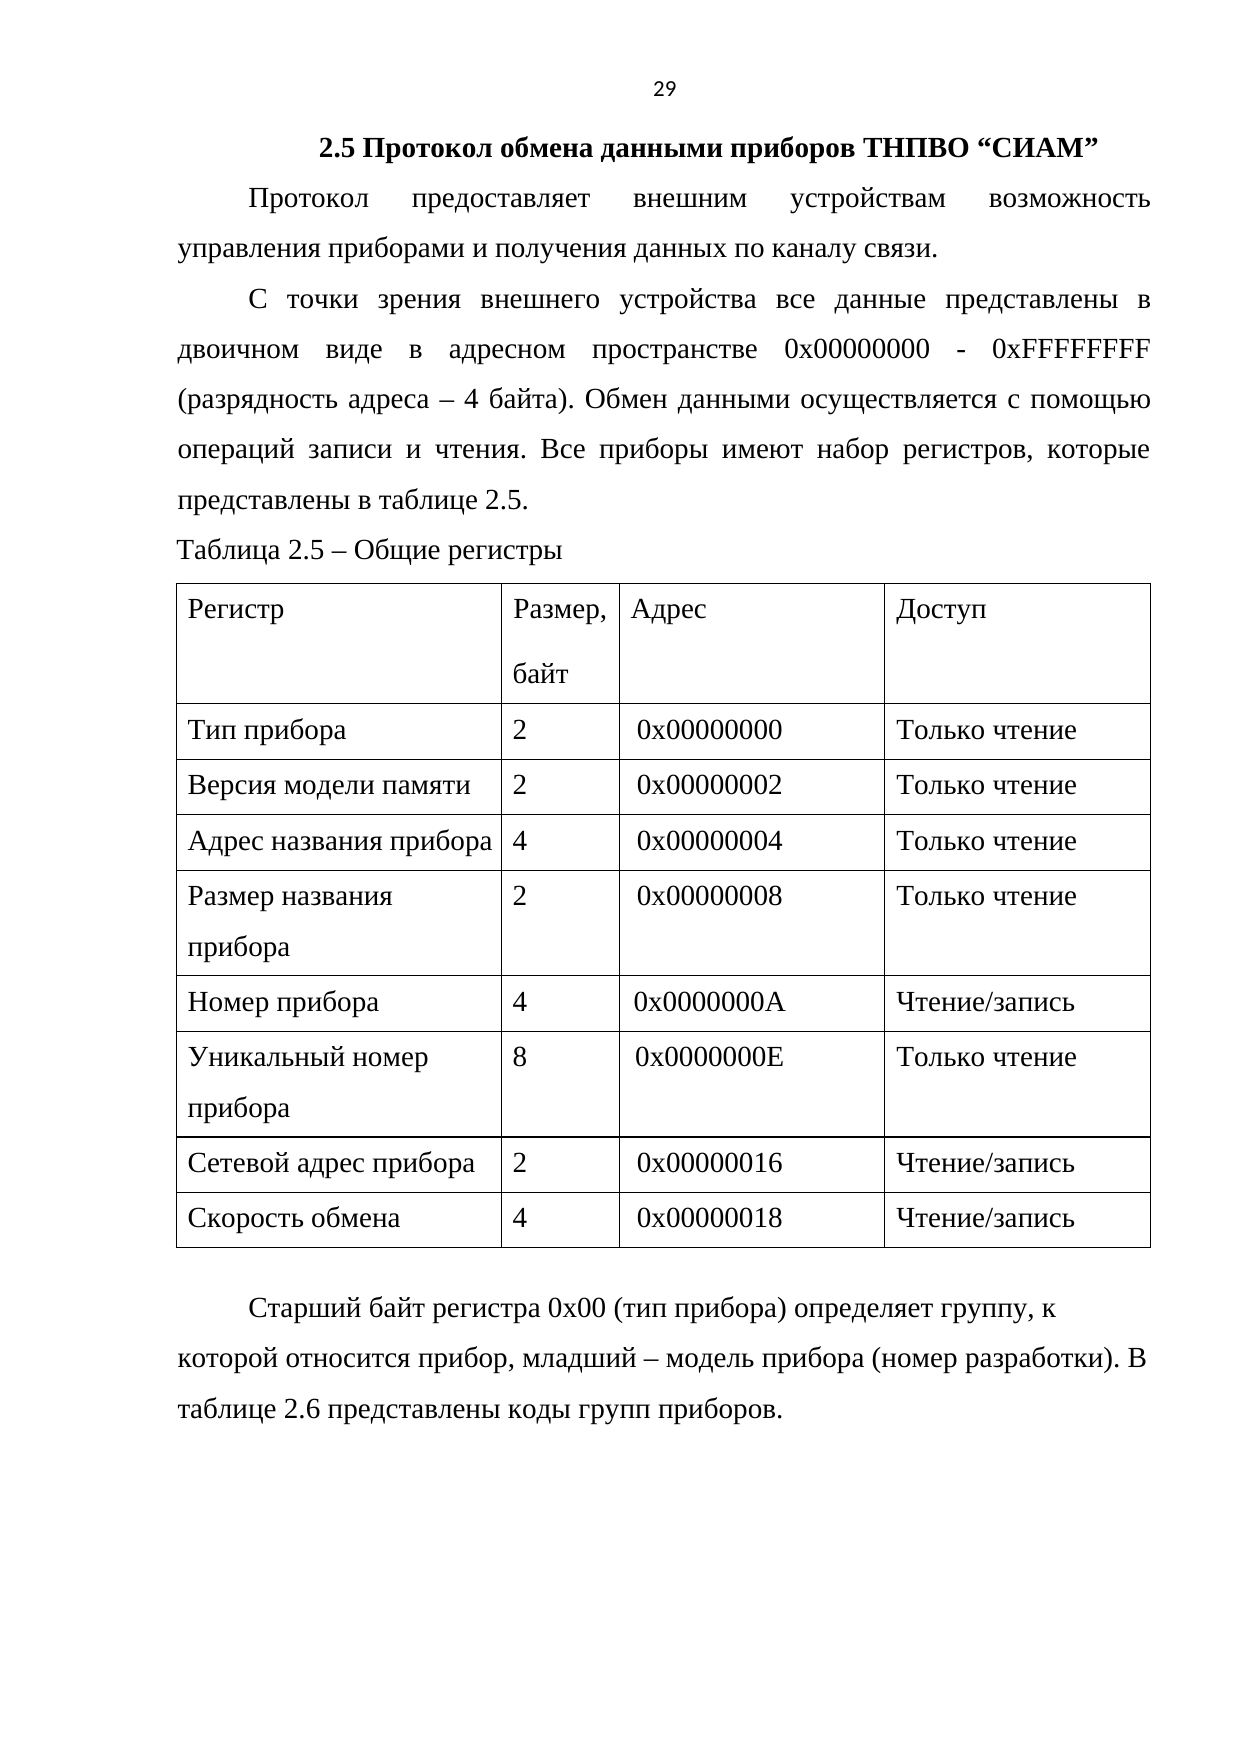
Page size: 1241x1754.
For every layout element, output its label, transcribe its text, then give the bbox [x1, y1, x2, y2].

text Протокол предоставляет внешним устройствам возможность управления приборами и получения данных по каналу связи. [177, 180, 1152, 264]
table_cell Только чтение [885, 704, 1150, 759]
table_cell Тип прибора [177, 704, 501, 759]
table_cell Размер названия прибора [177, 871, 501, 975]
table_cell Версия модели памяти [177, 760, 501, 814]
table_cell 4 [502, 1193, 619, 1247]
table_header Доступ [885, 584, 1150, 703]
table_cell Только чтение [885, 1032, 1150, 1136]
table_header Регистр [177, 584, 501, 703]
text Таблица 2.5 – Общие регистры [176, 532, 1152, 566]
table_header Адрес [620, 584, 884, 703]
table_cell Только чтение [885, 815, 1150, 869]
table_cell Только чтение [885, 760, 1150, 814]
table_cell 2 [502, 871, 619, 975]
table_cell Сетевой адрес прибора [177, 1138, 501, 1192]
table_cell Уникальный номер прибора [177, 1032, 501, 1136]
table_cell 0x0000000E [620, 1032, 884, 1136]
table_cell 0x0000000A [620, 976, 884, 1031]
table_cell 0x00000004 [620, 815, 884, 869]
table_cell 4 [502, 815, 619, 869]
text Старший байт регистра 0x00 (тип прибора) определяет группу, к которой относится прибор, младший – модель прибора (номер разработки). В таблице 2.6 представлены коды групп приборов. [177, 1290, 1152, 1424]
table_cell 2 [502, 704, 619, 759]
table_cell 0x00000018 [620, 1193, 884, 1247]
table_cell Скорость обмена [177, 1193, 501, 1247]
table_cell 4 [502, 976, 619, 1031]
table_cell Чтение/запись [885, 1193, 1150, 1247]
subtitle 2.5 Протокол обмена данными приборов ТНПВО “СИАМ” [177, 130, 1152, 163]
table_cell 0x00000016 [620, 1138, 884, 1192]
table_cell Только чтение [885, 871, 1150, 975]
table_cell 0x00000002 [620, 760, 884, 814]
table_cell Чтение/запись [885, 1138, 1150, 1192]
table_cell Адрес названия прибора [177, 815, 501, 869]
table_cell 0x00000000 [620, 704, 884, 759]
text С точки зрения внешнего устройства все данные представлены в двоичном виде в адресном пространстве 0x00000000 - 0xFFFFFFFF (разрядность адреса – 4 байта). Обмен данными осуществляется с помощью операций записи и чтения. Все приборы имеют набор регистров, которые представлены в таблице 2.5. [177, 281, 1152, 516]
table_cell 0x00000008 [620, 871, 884, 975]
table_cell 8 [502, 1032, 619, 1136]
table_header Размер, байт [502, 584, 619, 703]
table_cell 2 [502, 760, 619, 814]
table_cell Номер прибора [177, 976, 501, 1031]
table_cell Чтение/запись [885, 976, 1150, 1031]
table_cell 2 [502, 1138, 619, 1192]
